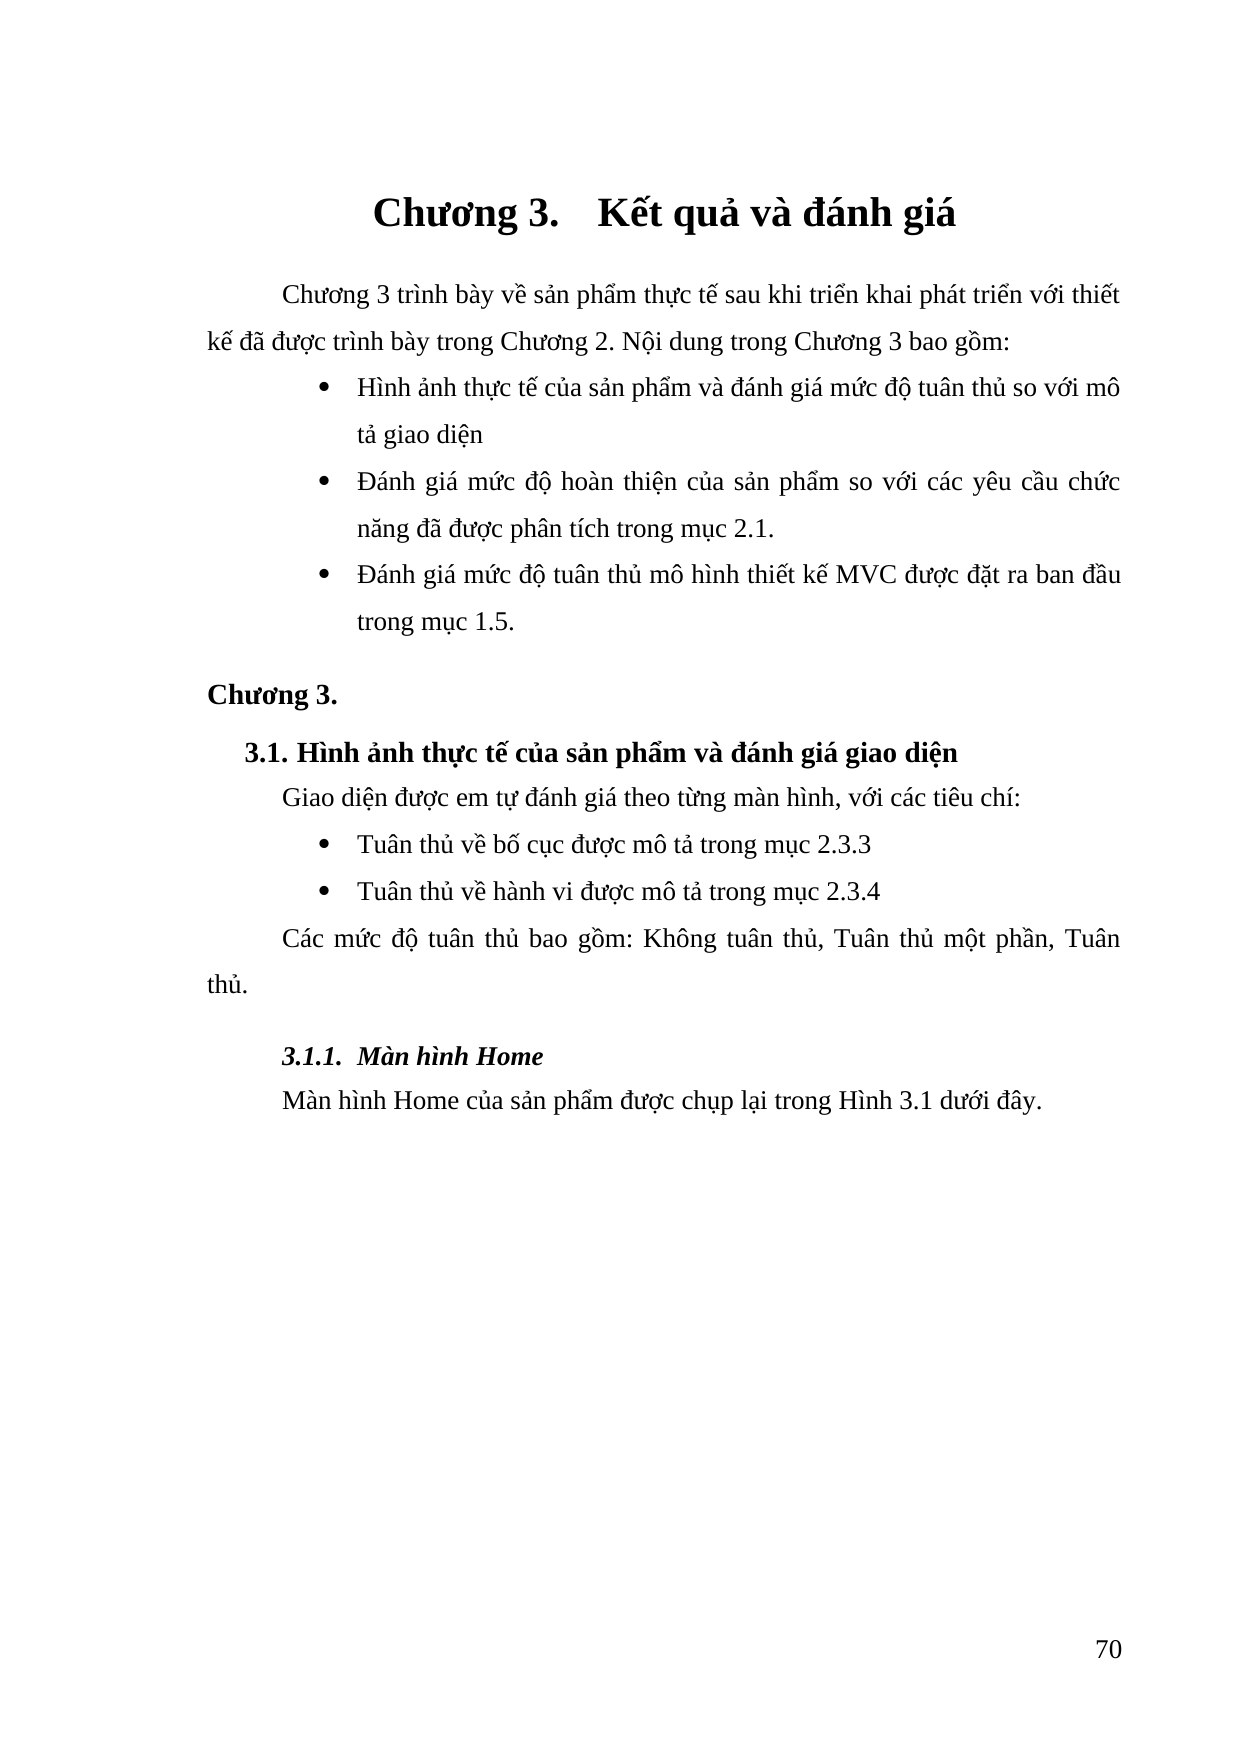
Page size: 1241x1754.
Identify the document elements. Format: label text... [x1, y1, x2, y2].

text Màn hình Home của sản phẩm được chụp lại trong Hình 3.1 dưới đây. [282, 1084, 1122, 1115]
list Tuân thủ về bố cục được mô tả trong mục 2.3.3 [319, 828, 1122, 859]
text Chương 3 trình bày về sản phẩm thực tế sau khi triển khai phát triển với thiết kế đã được trình bày trong Chương 2. Nội dung trong Chương 3 bao gồm: [207, 278, 1122, 356]
list Tuân thủ về hành vi được mô tả trong mục 2.3.4 [319, 875, 1122, 906]
subtitle Màn hình Home [282, 1040, 1122, 1071]
subtitle Hình ảnh thực tế của sản phẩm và đánh giá giao diện [244, 735, 1122, 769]
subtitle Kết quả và đánh giá [207, 187, 1122, 235]
list Đánh giá mức độ tuân thủ mô hình thiết kế MVC được đặt ra ban đầu trong mục 1.5. [319, 558, 1122, 636]
list Đánh giá mức độ hoàn thiện của sản phẩm so với các yêu cầu chức năng đã được phân tích trong mục 2.1. [319, 465, 1122, 543]
text Giao diện được em tự đánh giá theo từng màn hình, với các tiêu chí: [282, 781, 1122, 812]
list Hình ảnh thực tế của sản phẩm và đánh giá mức độ tuân thủ so với mô tả giao diện [319, 371, 1122, 449]
text Các mức độ tuân thủ bao gồm: Không tuân thủ, Tuân thủ một phần, Tuân thủ. [207, 922, 1122, 999]
